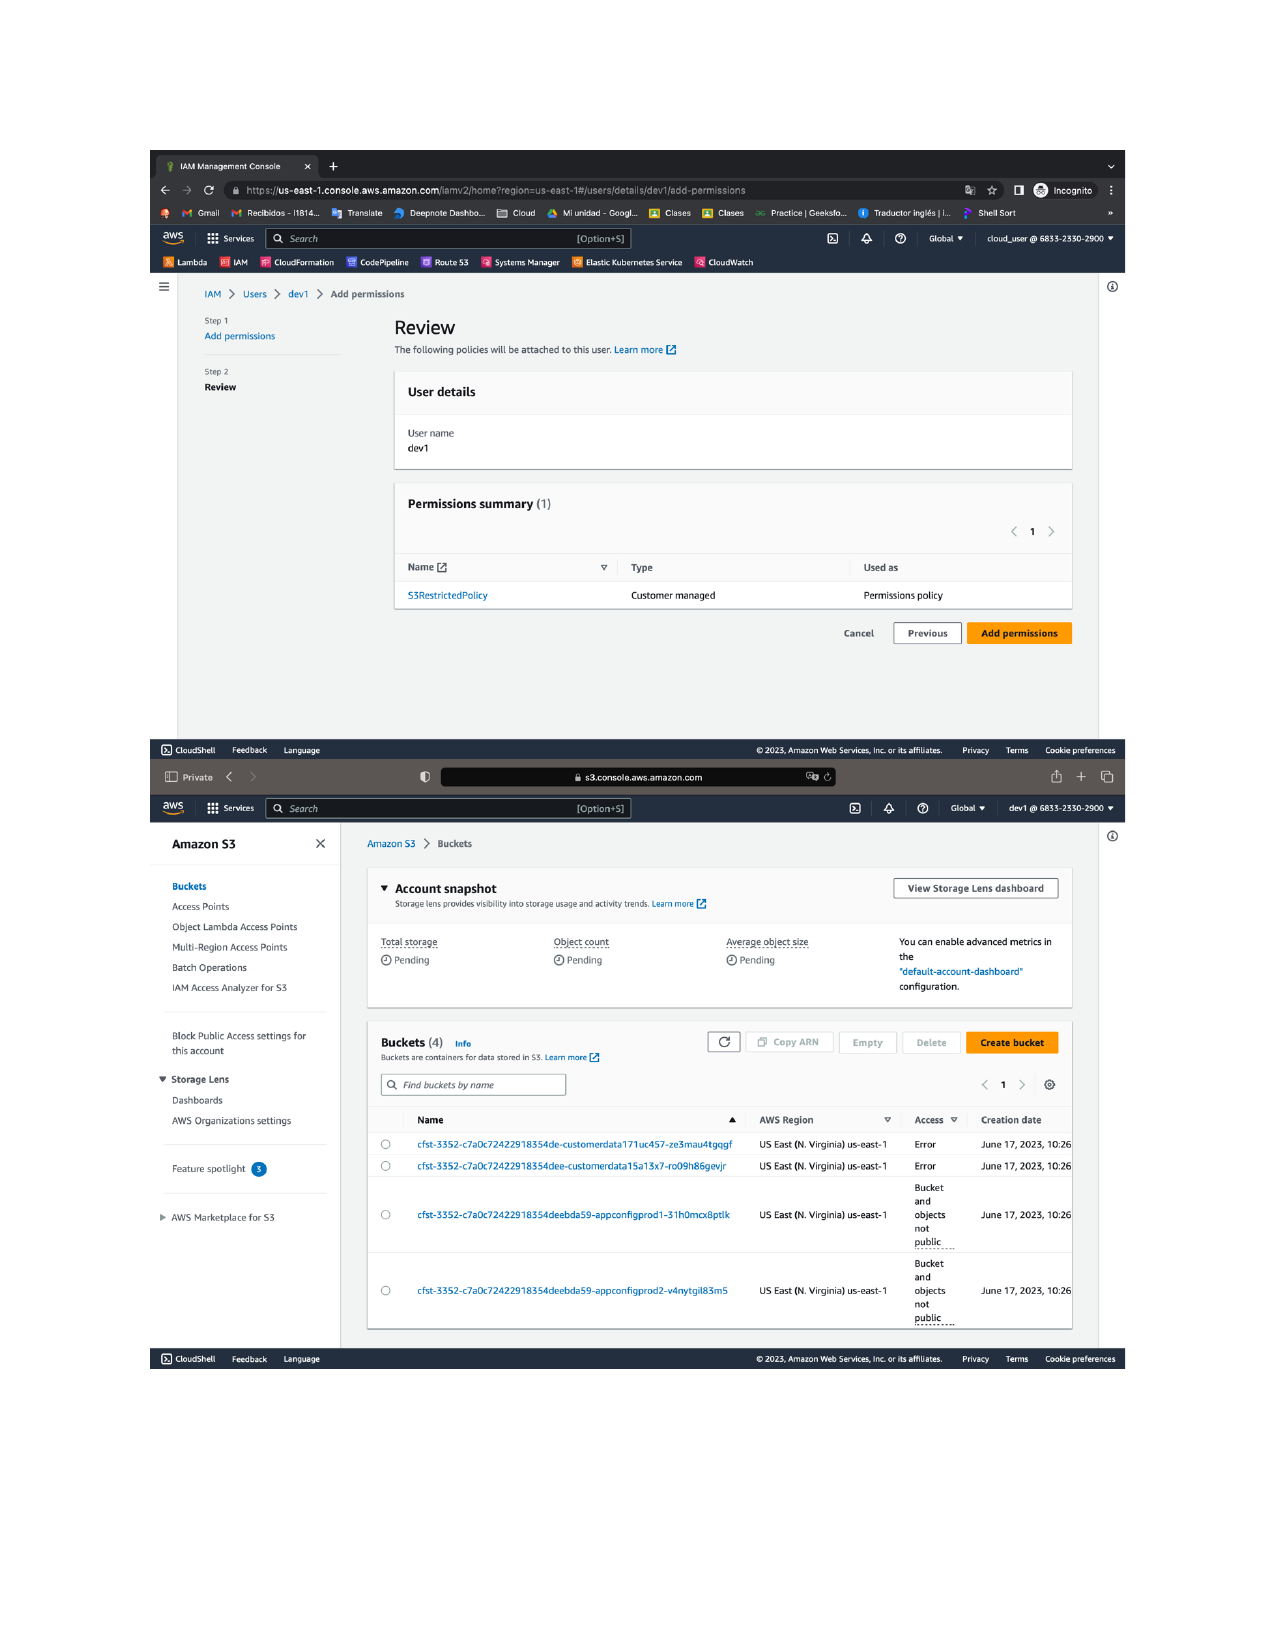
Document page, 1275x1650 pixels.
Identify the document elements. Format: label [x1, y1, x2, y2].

picture [150, 150, 1125, 1369]
